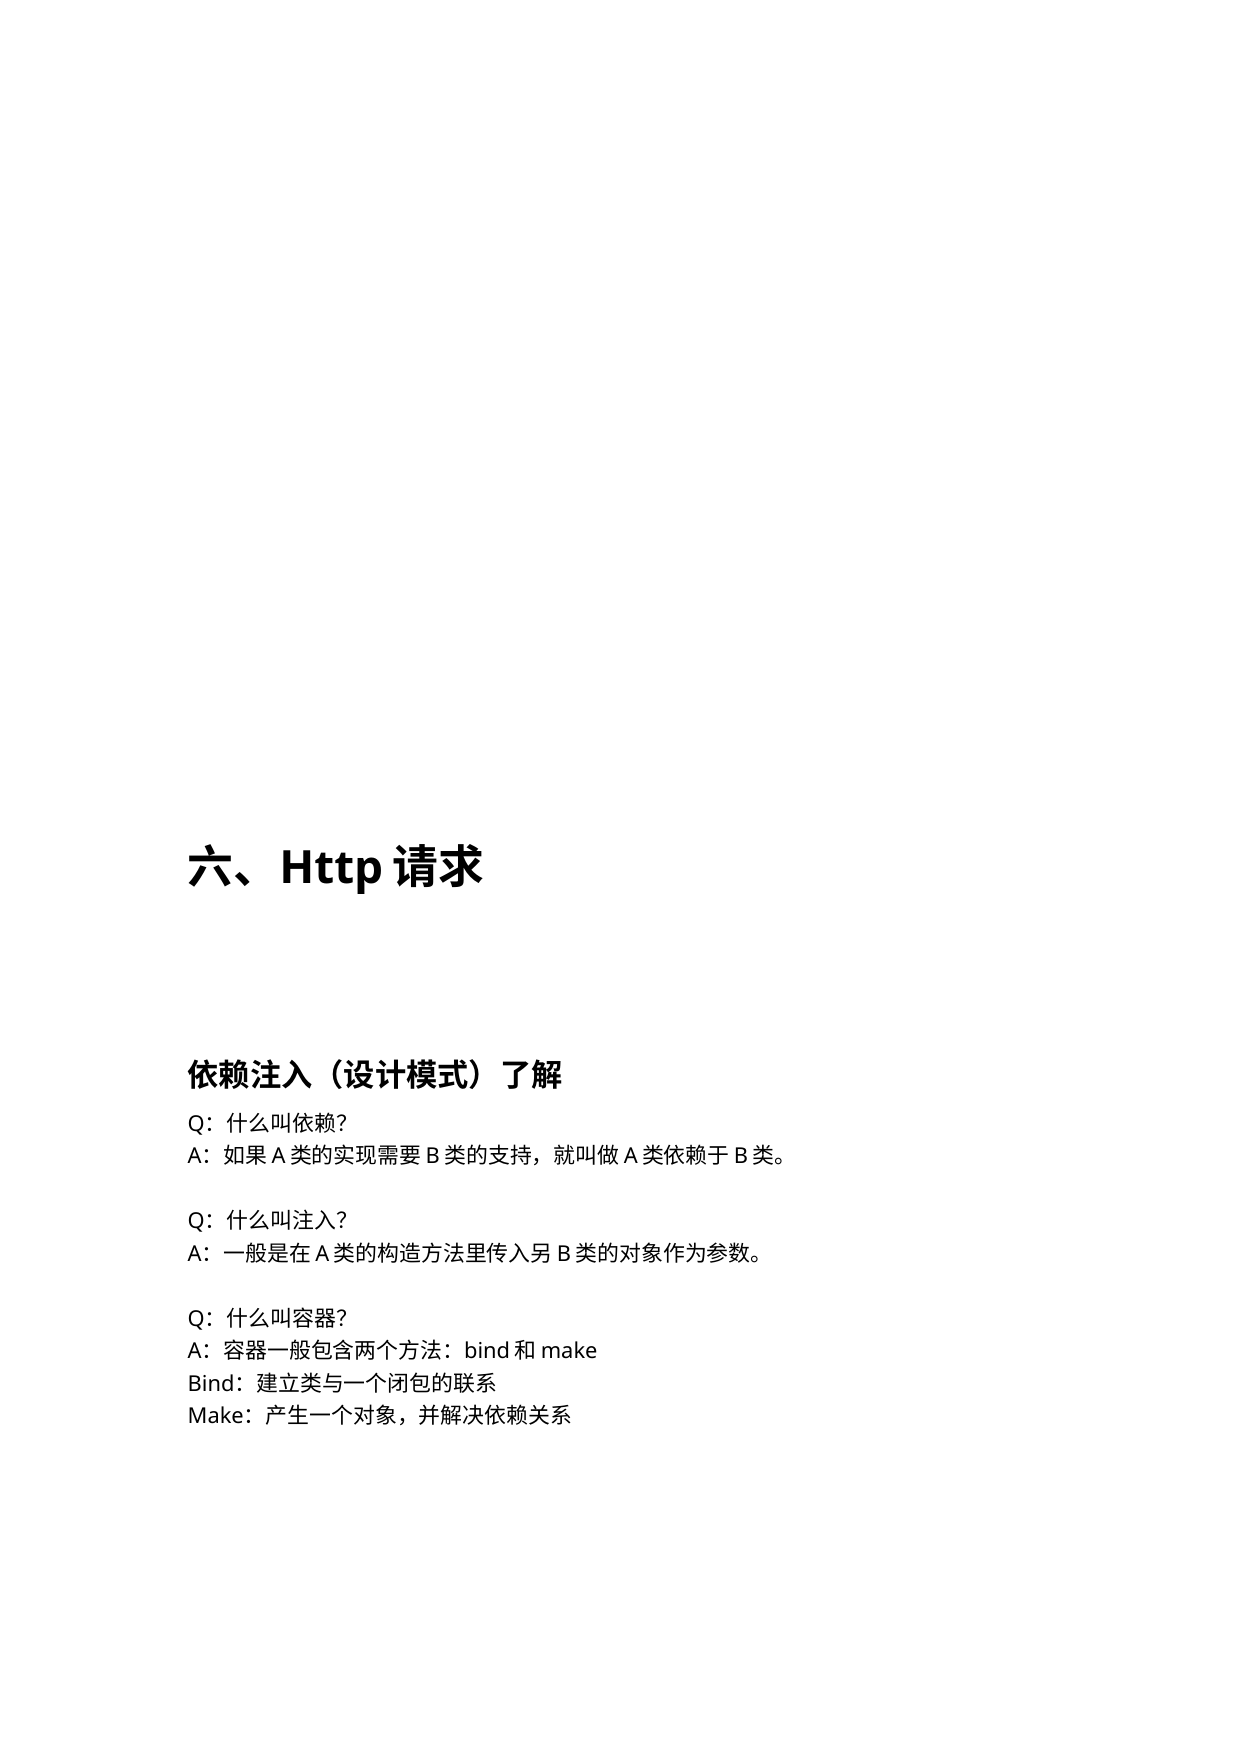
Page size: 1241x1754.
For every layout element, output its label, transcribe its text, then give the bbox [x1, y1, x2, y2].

text Q：什么叫注入？ [187, 1203, 1053, 1236]
text 依赖注入（设计模式）了解 [187, 1041, 1053, 1106]
text Make：产生一个对象，并解决依赖关系 [187, 1398, 1053, 1431]
text Q：什么叫依赖？ [187, 1106, 1053, 1138]
subtitle 六、Http请求 [187, 815, 1053, 912]
text A：一般是在A类的构造方法里传入另B类的对象作为参数。 [187, 1236, 1053, 1268]
text A：如果A类的实现需要B类的支持，就叫做A类依赖于B类。 [187, 1138, 1053, 1171]
text A：容器一般包含两个方法：bind和make [187, 1333, 1053, 1366]
text Bind：建立类与一个闭包的联系 [187, 1366, 1053, 1398]
text Q：什么叫容器？ [187, 1301, 1053, 1333]
